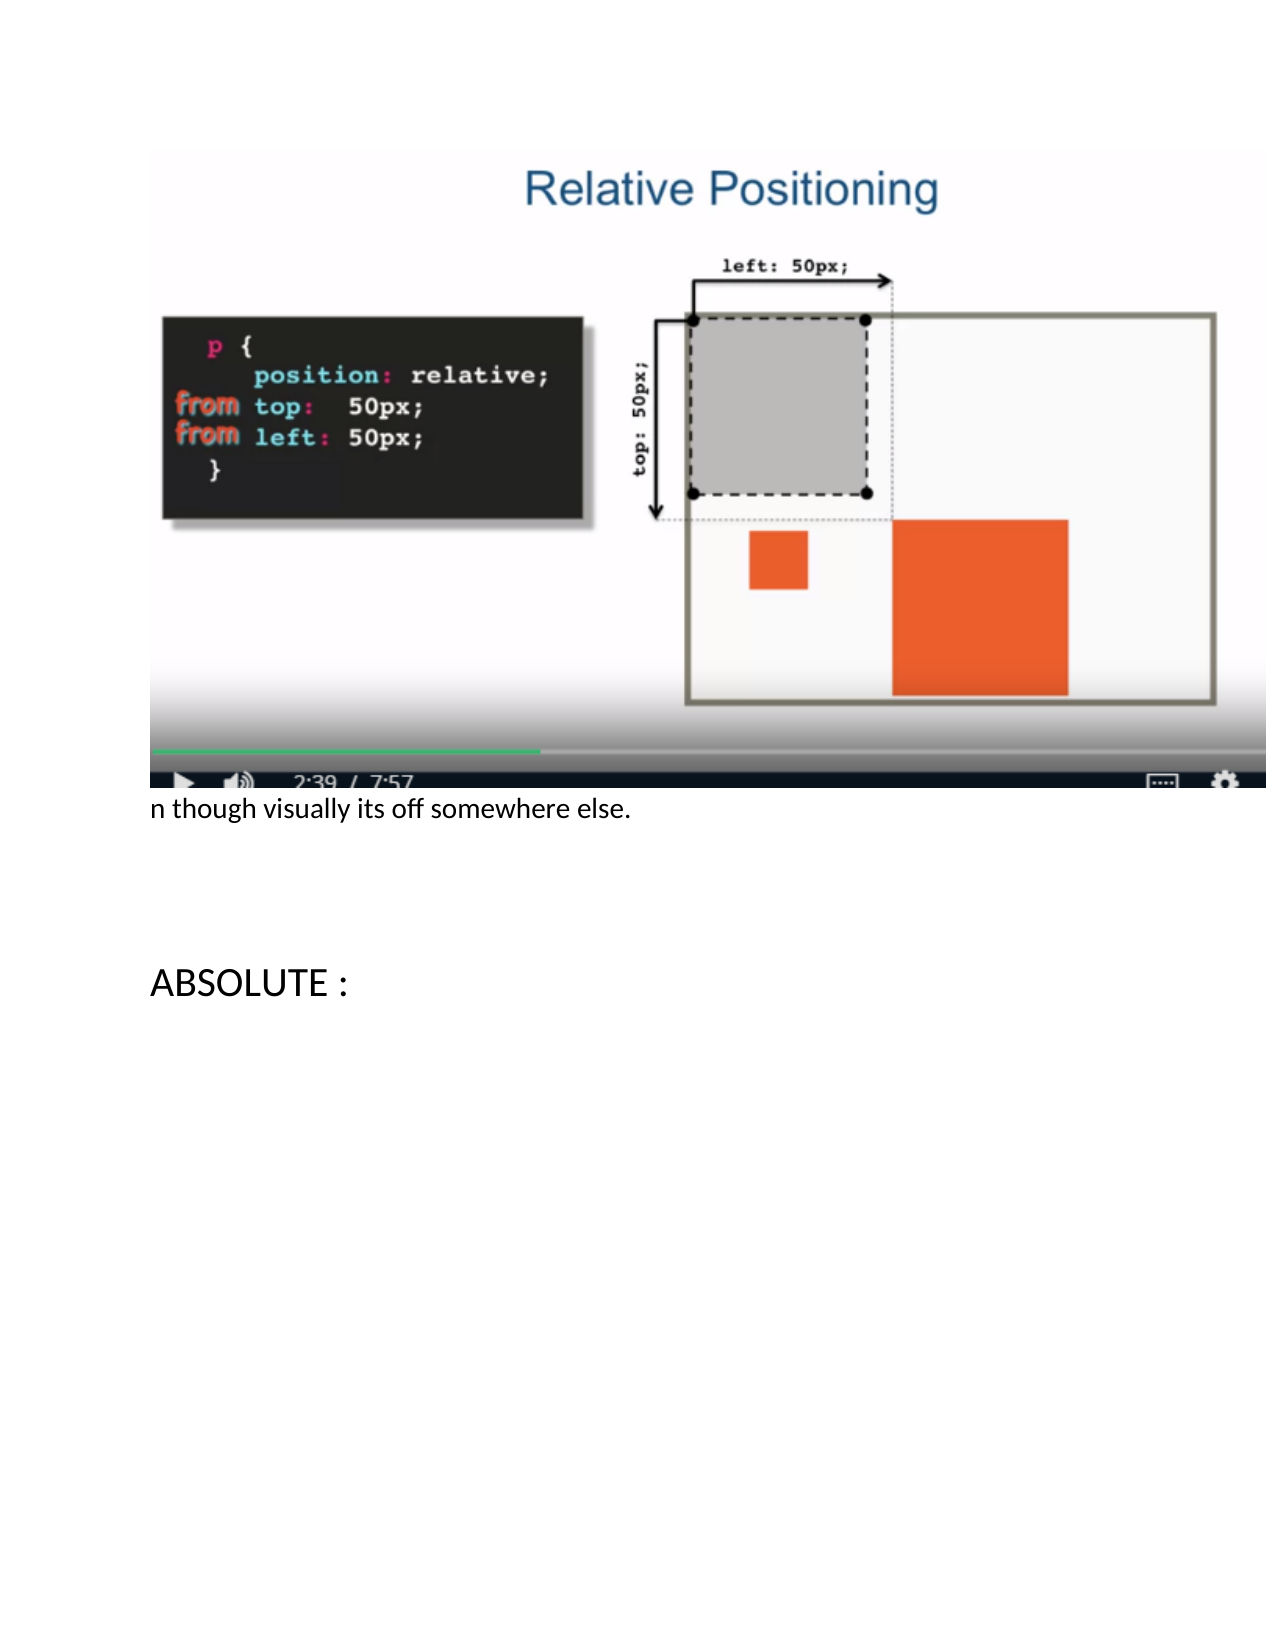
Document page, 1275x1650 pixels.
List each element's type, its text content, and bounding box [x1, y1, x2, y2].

picture [150, 150, 1266, 788]
text when you position element as relative you're basically creating like an anchor for the offsets. So the elements top, bottom, left, and right edges become the boundaries from which you offset the element. The important thing to know about relative position is that the element that is set to relative positioning is not taken out of normal document flow. In fact even if it's moved by using the offsets, its original spot is preserved. So as far as the rest of the HTML elements and the rest of the HTML page is concerned, that element is still sitting in its original spot even though visually its off somewhere else. [150, 788, 1125, 826]
text ABSOLUTE : [150, 956, 1125, 1007]
